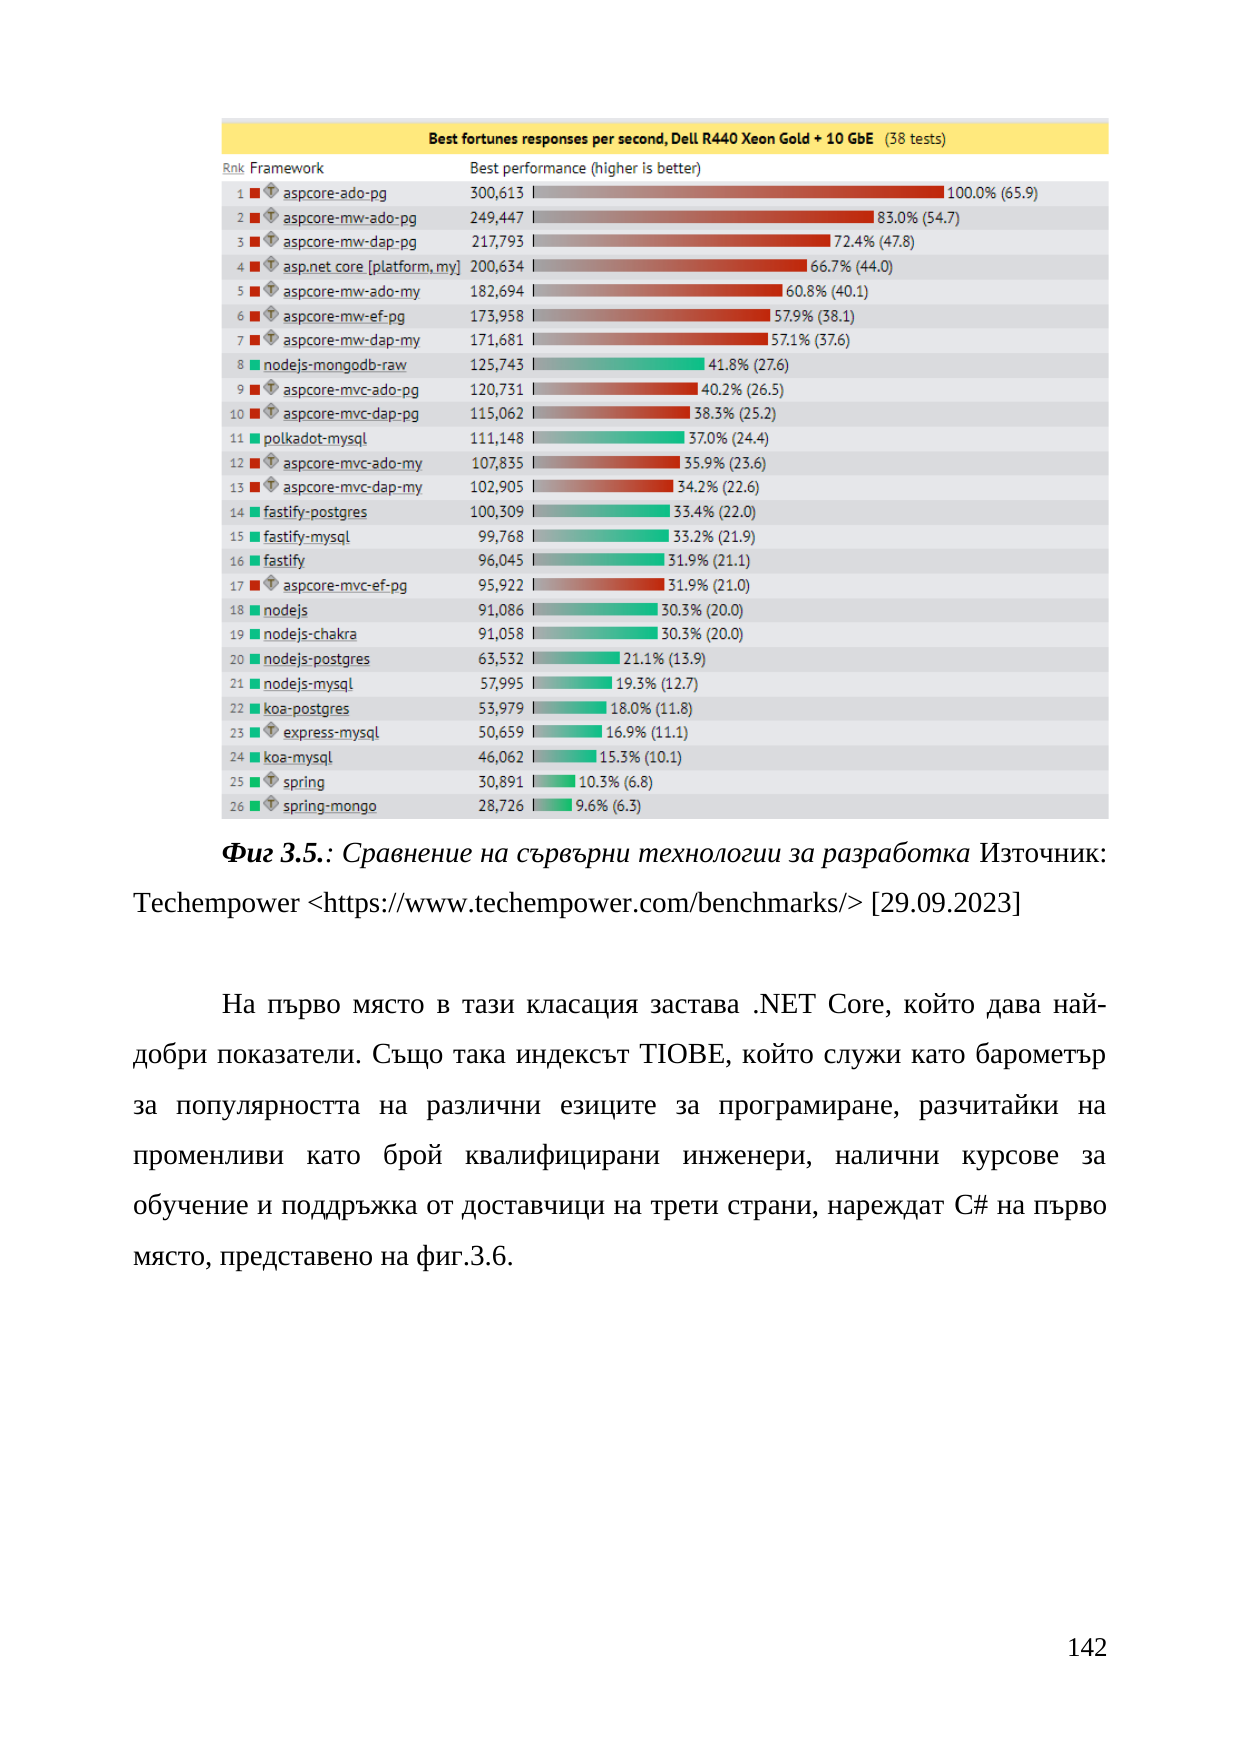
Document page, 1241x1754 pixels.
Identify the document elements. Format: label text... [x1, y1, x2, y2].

picture [221, 118, 1109, 819]
text На първо място в тази класация застава .NET Core, който дава най-добри показатели. Също така индексът TIOBE, който служи като барометър за популярността на различни езиците за програмиране, разчитайки на променливи като брой квалифицирани инженери, налични курсове за обучение и поддръжка от доставчици на трети страни, нареждат C# на първо място, представено на фиг.3.6. [133, 986, 1107, 1271]
text Фиг 3.5.: Сравнение на сървърни технологии за разработка Източник: Techempower <https://www.techempower.com/benchmarks/> [29.09.2023] [133, 835, 1107, 919]
